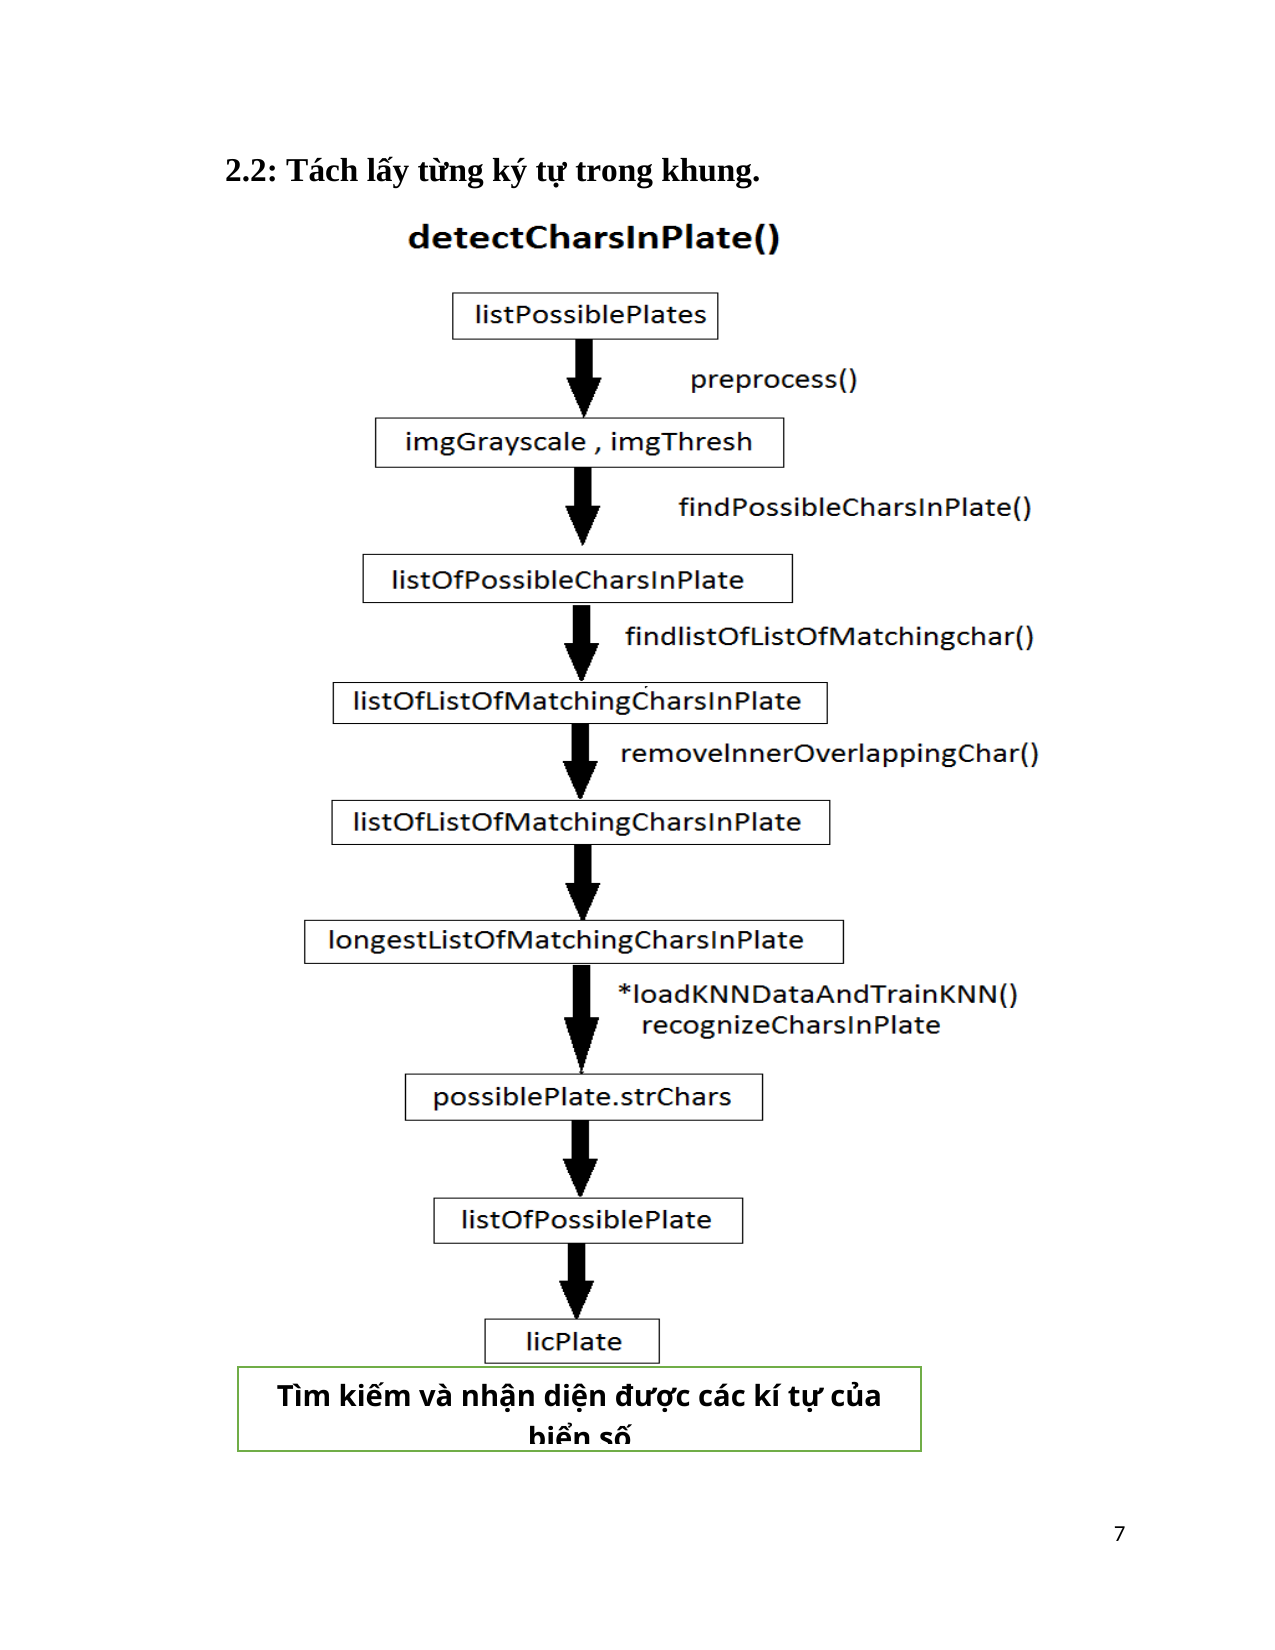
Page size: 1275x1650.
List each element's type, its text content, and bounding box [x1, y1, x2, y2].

picture [191, 191, 1042, 1376]
text 2.2: Tách lấy từng ký tự trong khung. [150, 150, 1125, 188]
